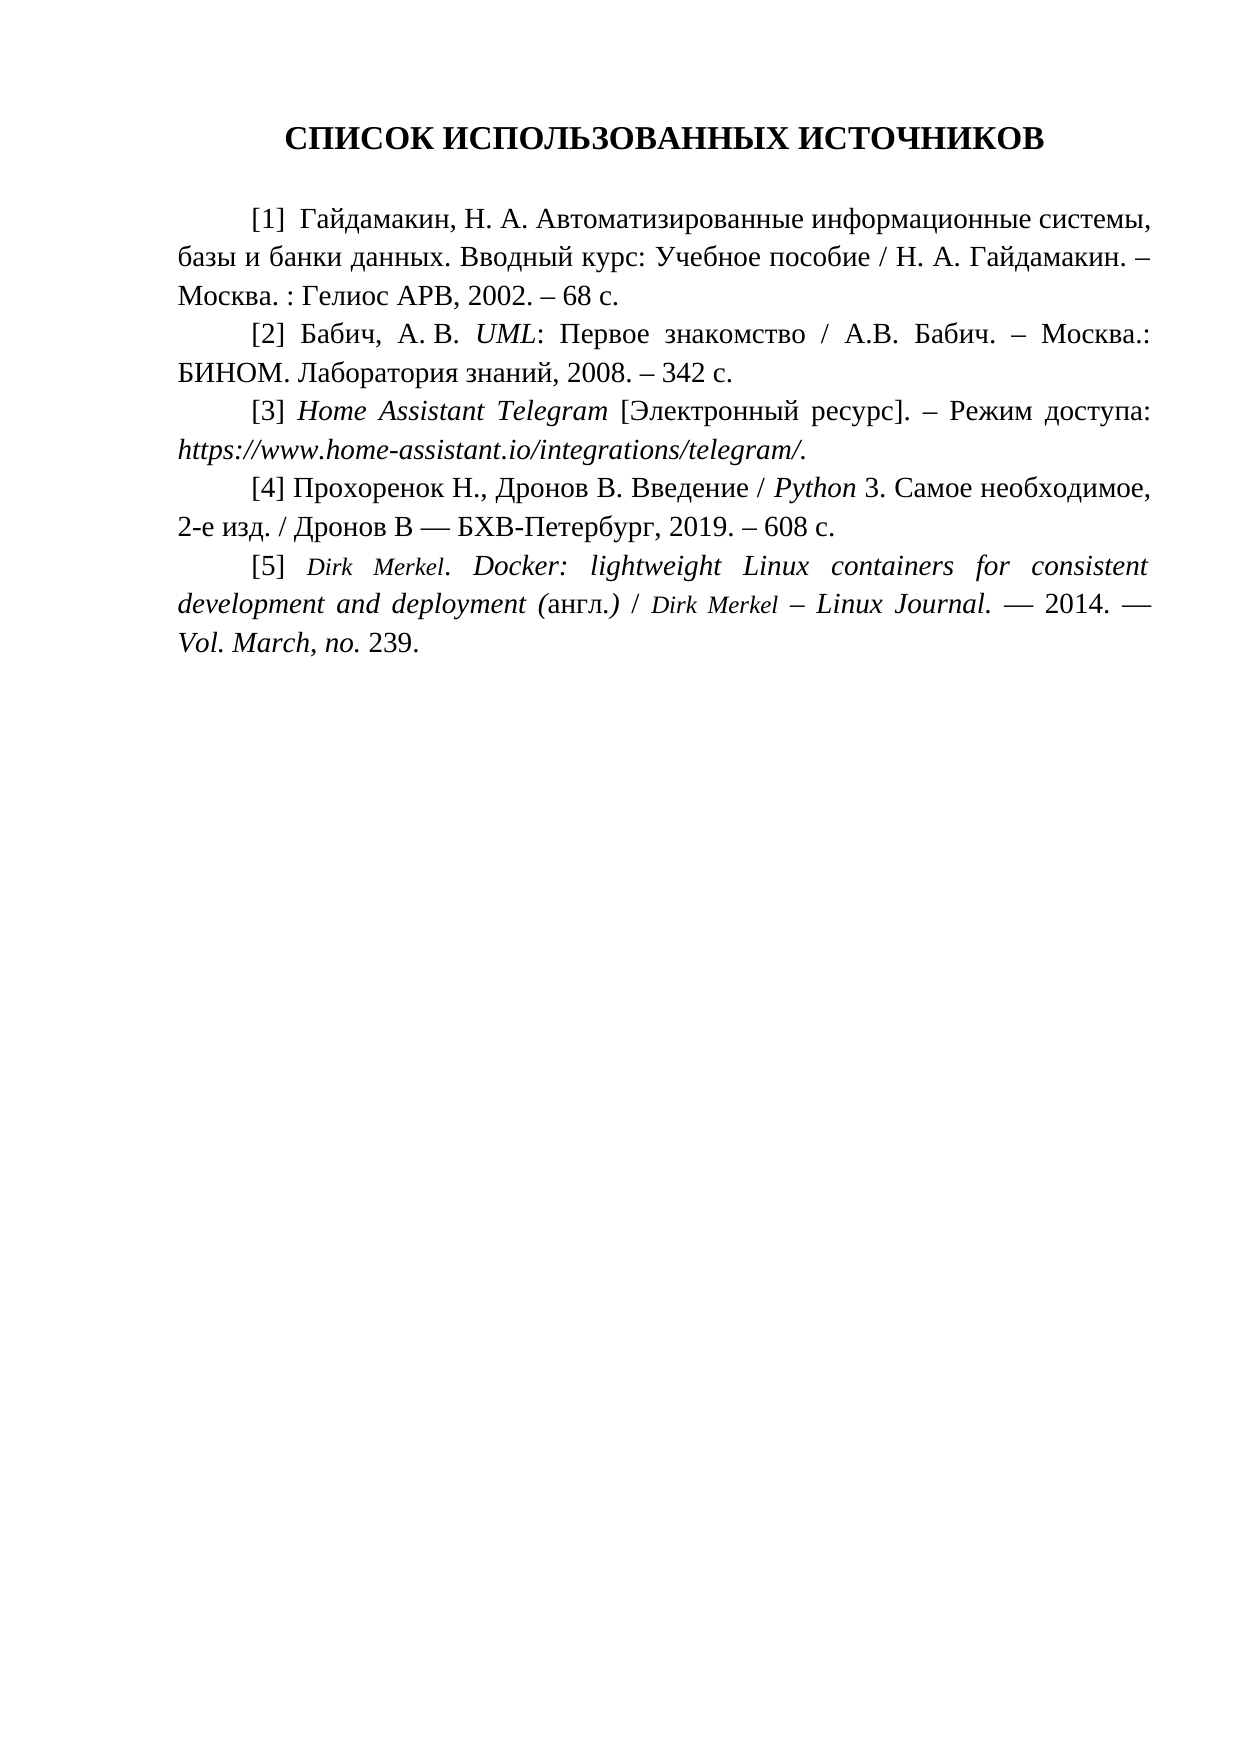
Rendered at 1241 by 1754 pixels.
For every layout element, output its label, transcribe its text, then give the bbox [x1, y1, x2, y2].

list Список использованных источников [177, 118, 1152, 156]
text [2] Бабич, А. В. UML: Первое знакомство / А.В. Бабич. – Москва.: БИНОМ. Лаборатория знаний, 2008. – 342 с. [177, 316, 1152, 388]
text [3] Home Assistant Telegram [Электронный ресурс]. – Режим доступа: https://www.home-assistant.io/integrations/telegram/. [177, 393, 1152, 466]
text [5] Dirk Merkel. Docker: lightweight Linux containers for consistent development and deployment (англ.) / Dirk Merkel – Linux Journal. — 2014. — Vol. March, no. 239. [177, 548, 1152, 658]
text [1] Гайдамакин, Н. А. Автоматизированные информационные системы, базы и банки данных. Вводный курс: Учебное пособие / Н. А. Гайдамакин. – Москва. : Гелиос АРВ, 2002. – 68 с. [177, 201, 1152, 311]
text [4] Прохоренок Н., Дронов В. Введение / Python 3. Самое необходимое, 2-е изд. / Дронов В — БХВ-Петербург, 2019. – 608 с. [177, 471, 1152, 543]
